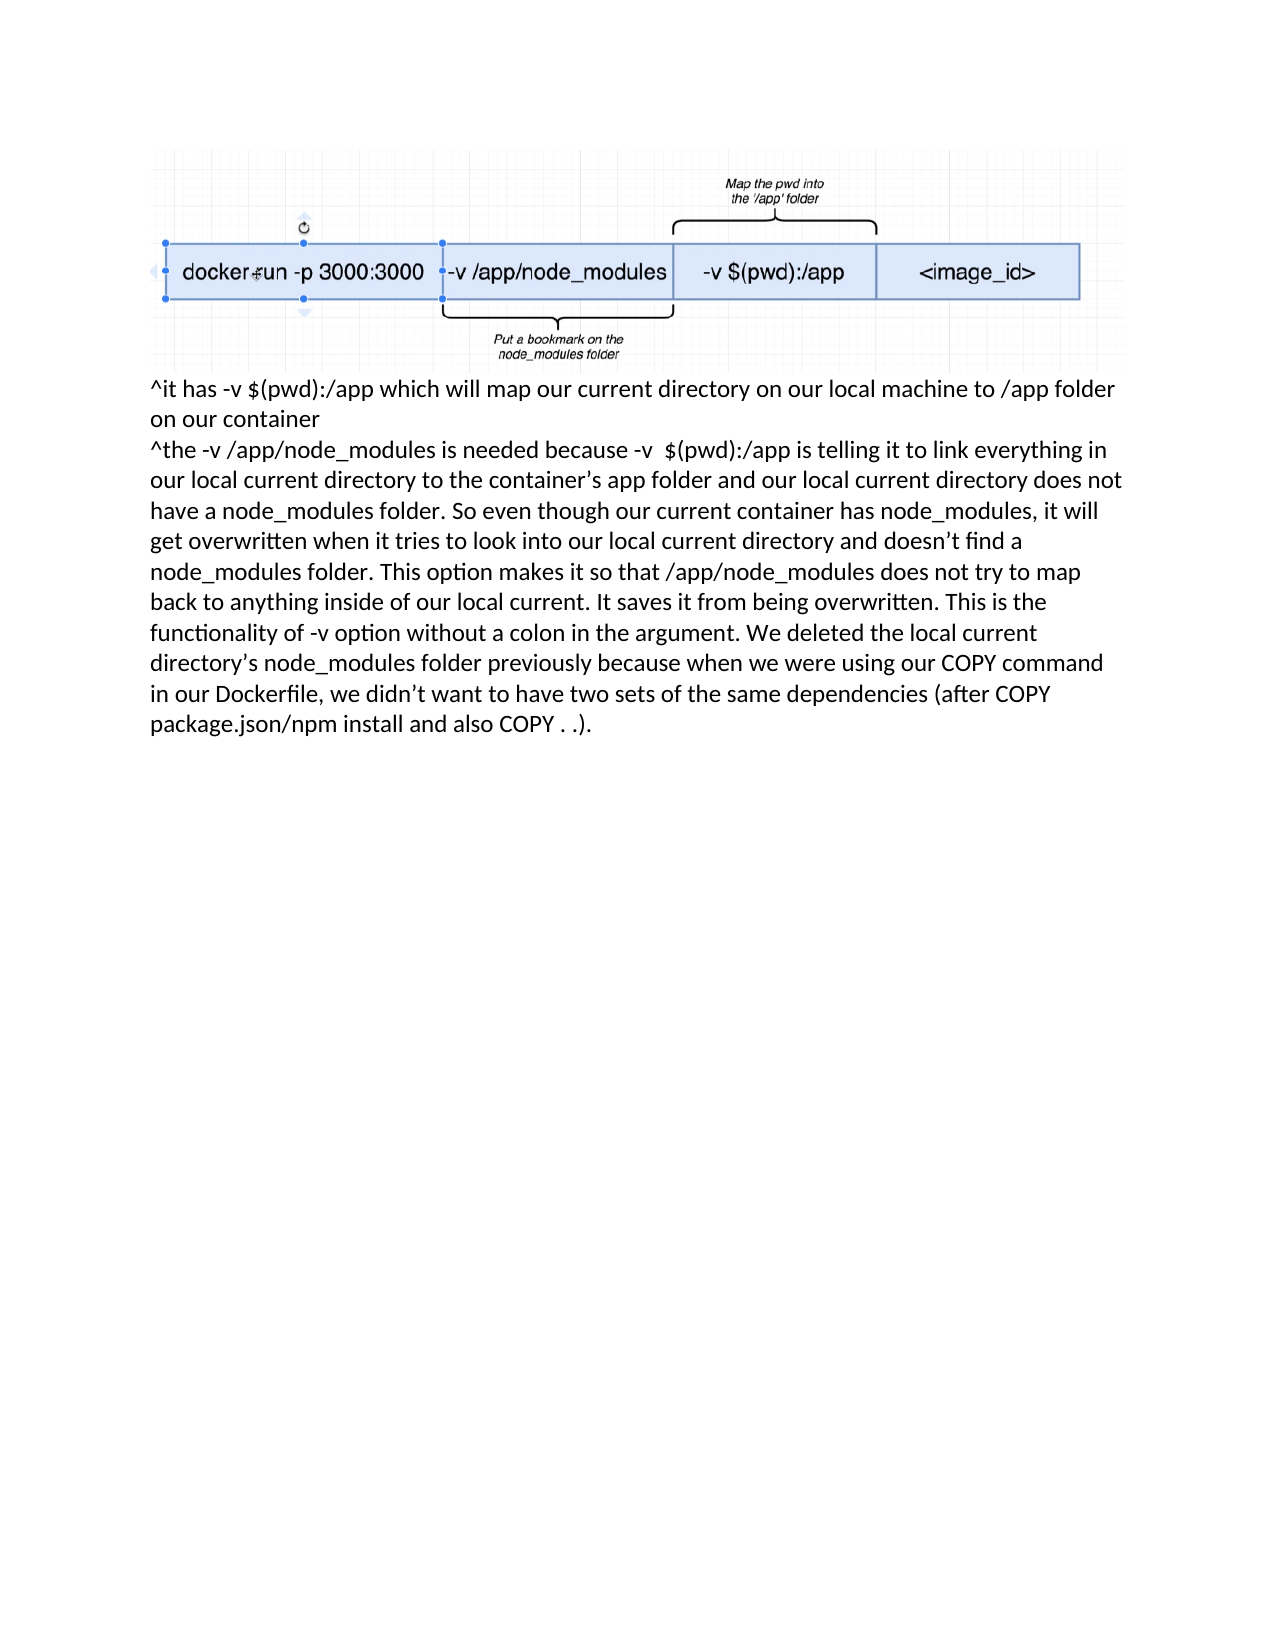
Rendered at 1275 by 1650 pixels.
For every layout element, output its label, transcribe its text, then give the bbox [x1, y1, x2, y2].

picture [150, 150, 1125, 373]
text ^the -v /app/node_modules is needed because -v $(pwd):/app is telling it to link everything in our local current directory to the container’s app folder and our local current directory does not have a node_modules folder. So even though our current container has node_modules, it will get overwritten when it tries to look into our local current directory and doesn’t find a node_modules folder. This option makes it so that /app/node_modules does not try to map back to anything inside of our local current. It saves it from being overwritten. This is the functionality of -v option without a colon in the argument. We deleted the local current directory’s node_modules folder previously because when we were using our COPY command in our Dockerfile, we didn’t want to have two sets of the same dependencies (after COPY package.json/npm install and also COPY . .). [150, 434, 1125, 739]
text ^it has -v $(pwd):/app which will map our current directory on our local machine to /app folder on our container [150, 373, 1125, 434]
